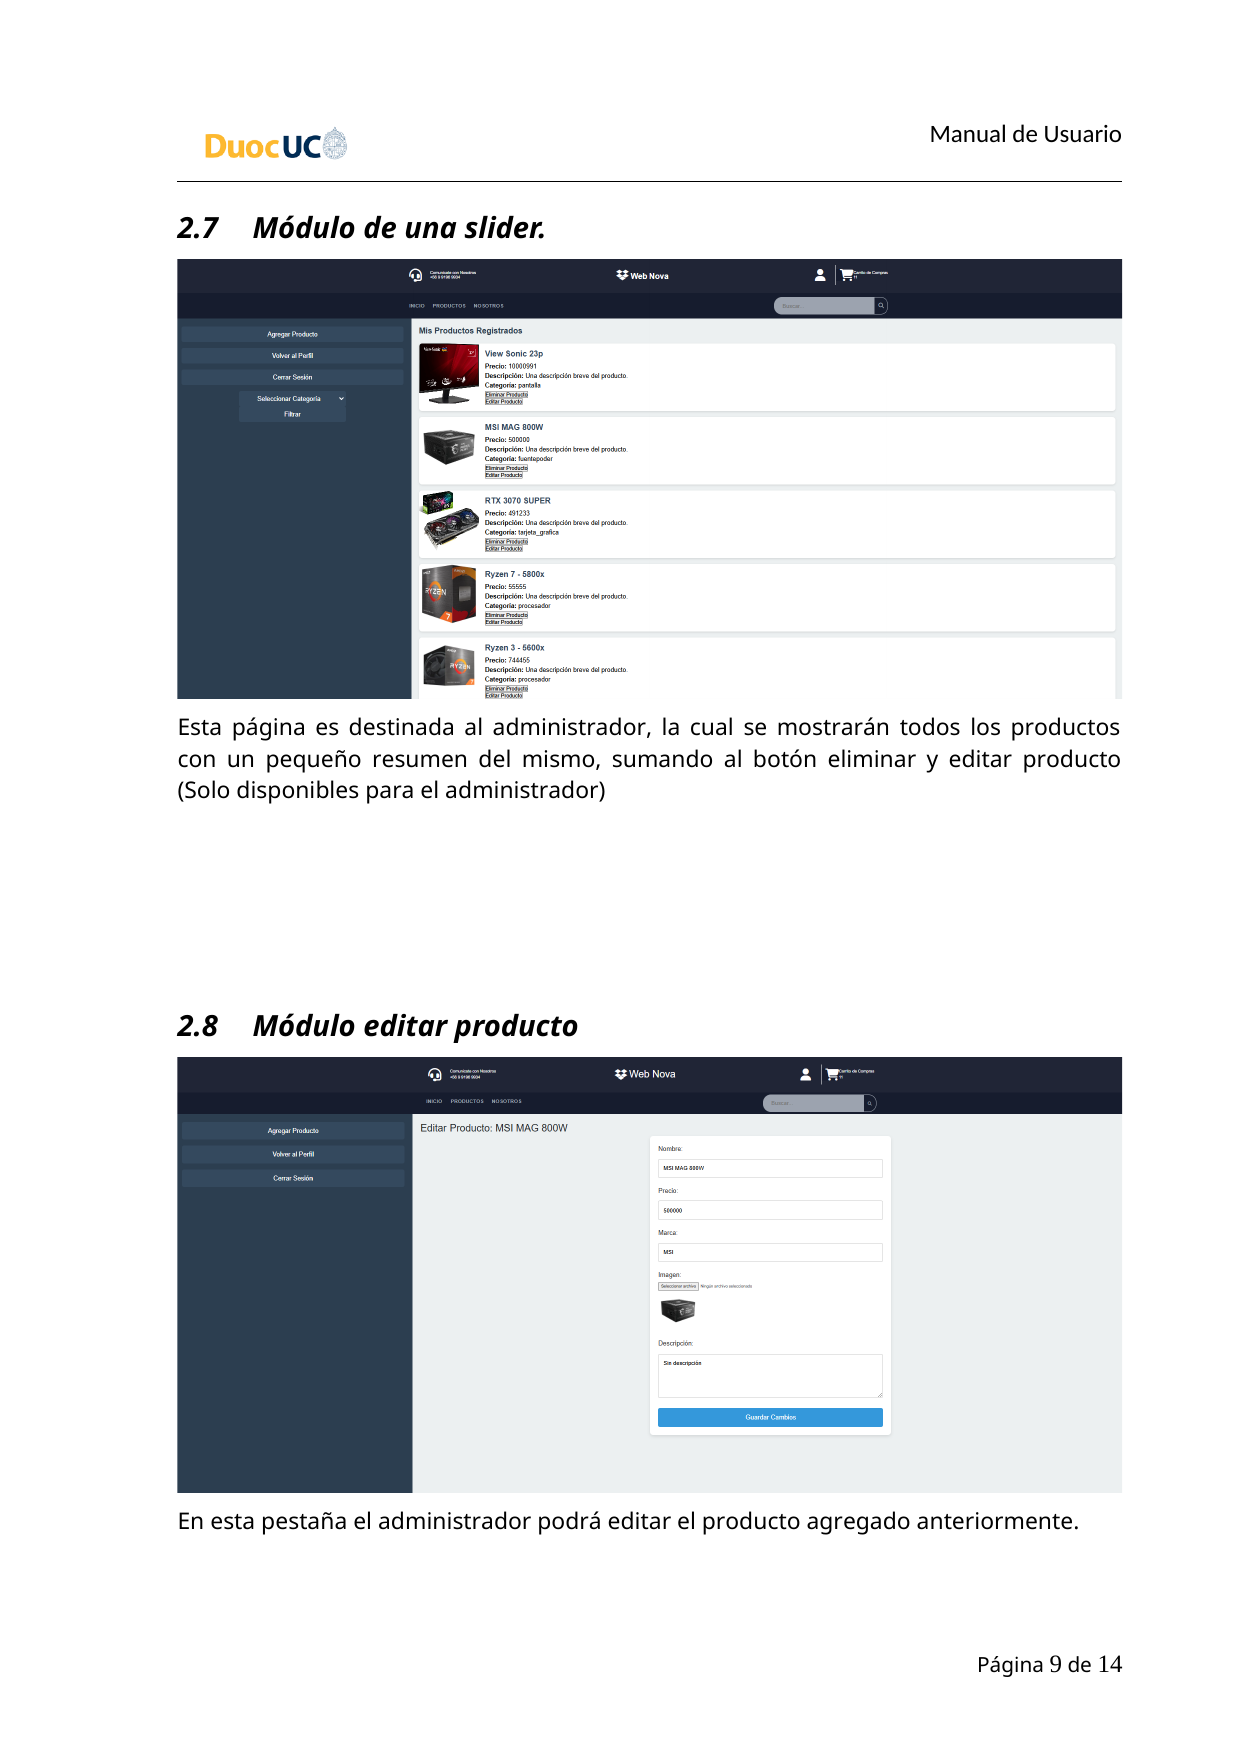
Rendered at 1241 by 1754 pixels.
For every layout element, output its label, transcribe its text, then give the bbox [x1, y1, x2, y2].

picture [177, 1057, 1123, 1493]
subtitle Módulo editar producto [177, 1005, 1122, 1045]
text Esta página es destinada al administrador, la cual se mostrarán todos los productos con un pequeño resumen del mismo, sumando al botón eliminar y editar producto (Solo disponibles para el administrador) [177, 711, 1122, 805]
picture [198, 123, 352, 162]
subtitle Módulo de una slider. [177, 207, 1122, 247]
picture [177, 259, 1123, 699]
text En esta pestaña el administrador podrá editar el producto agregado anteriormente. [177, 1505, 1122, 1537]
